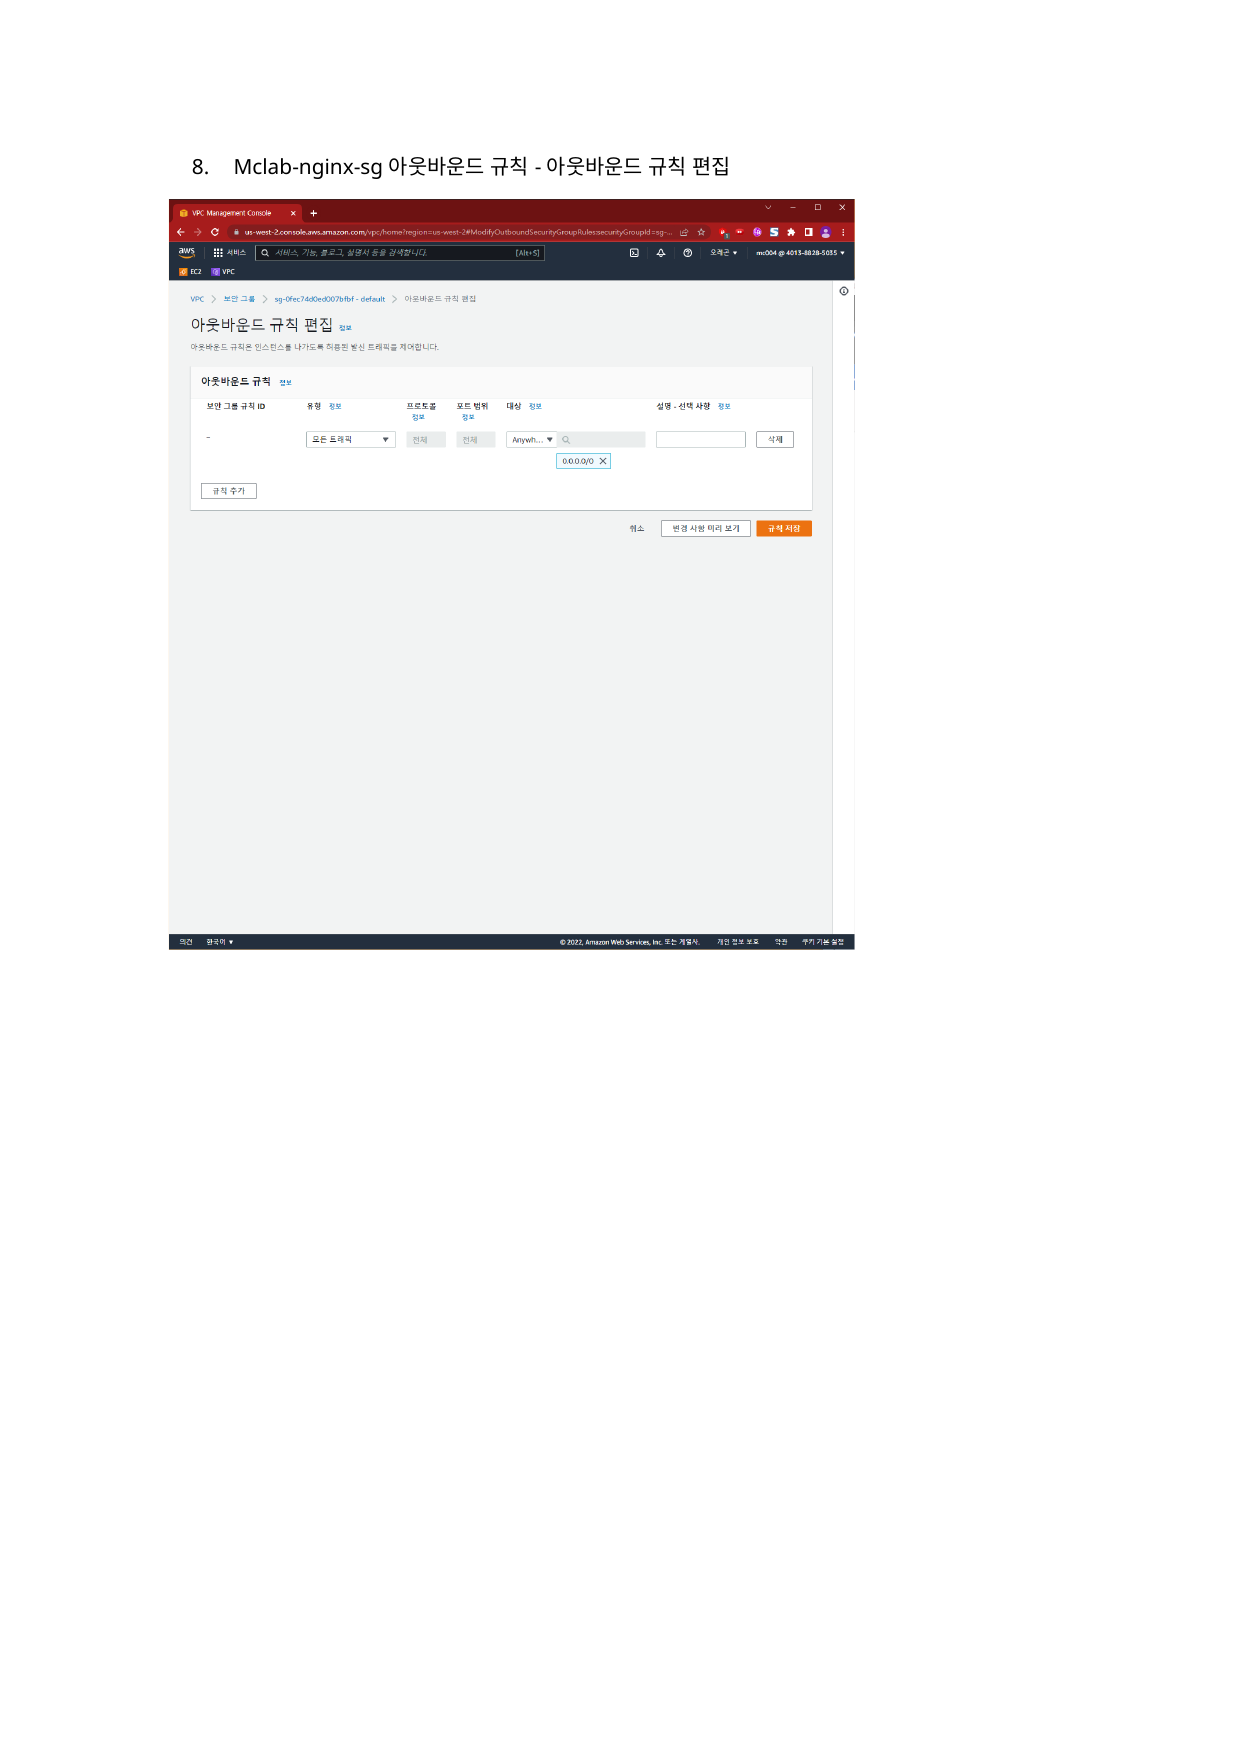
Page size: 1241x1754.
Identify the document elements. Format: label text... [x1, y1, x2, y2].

subtitle Mclab-nginx-sg 아웃바운드 규칙 - 아웃바운드 규칙 편집 [192, 150, 1090, 180]
